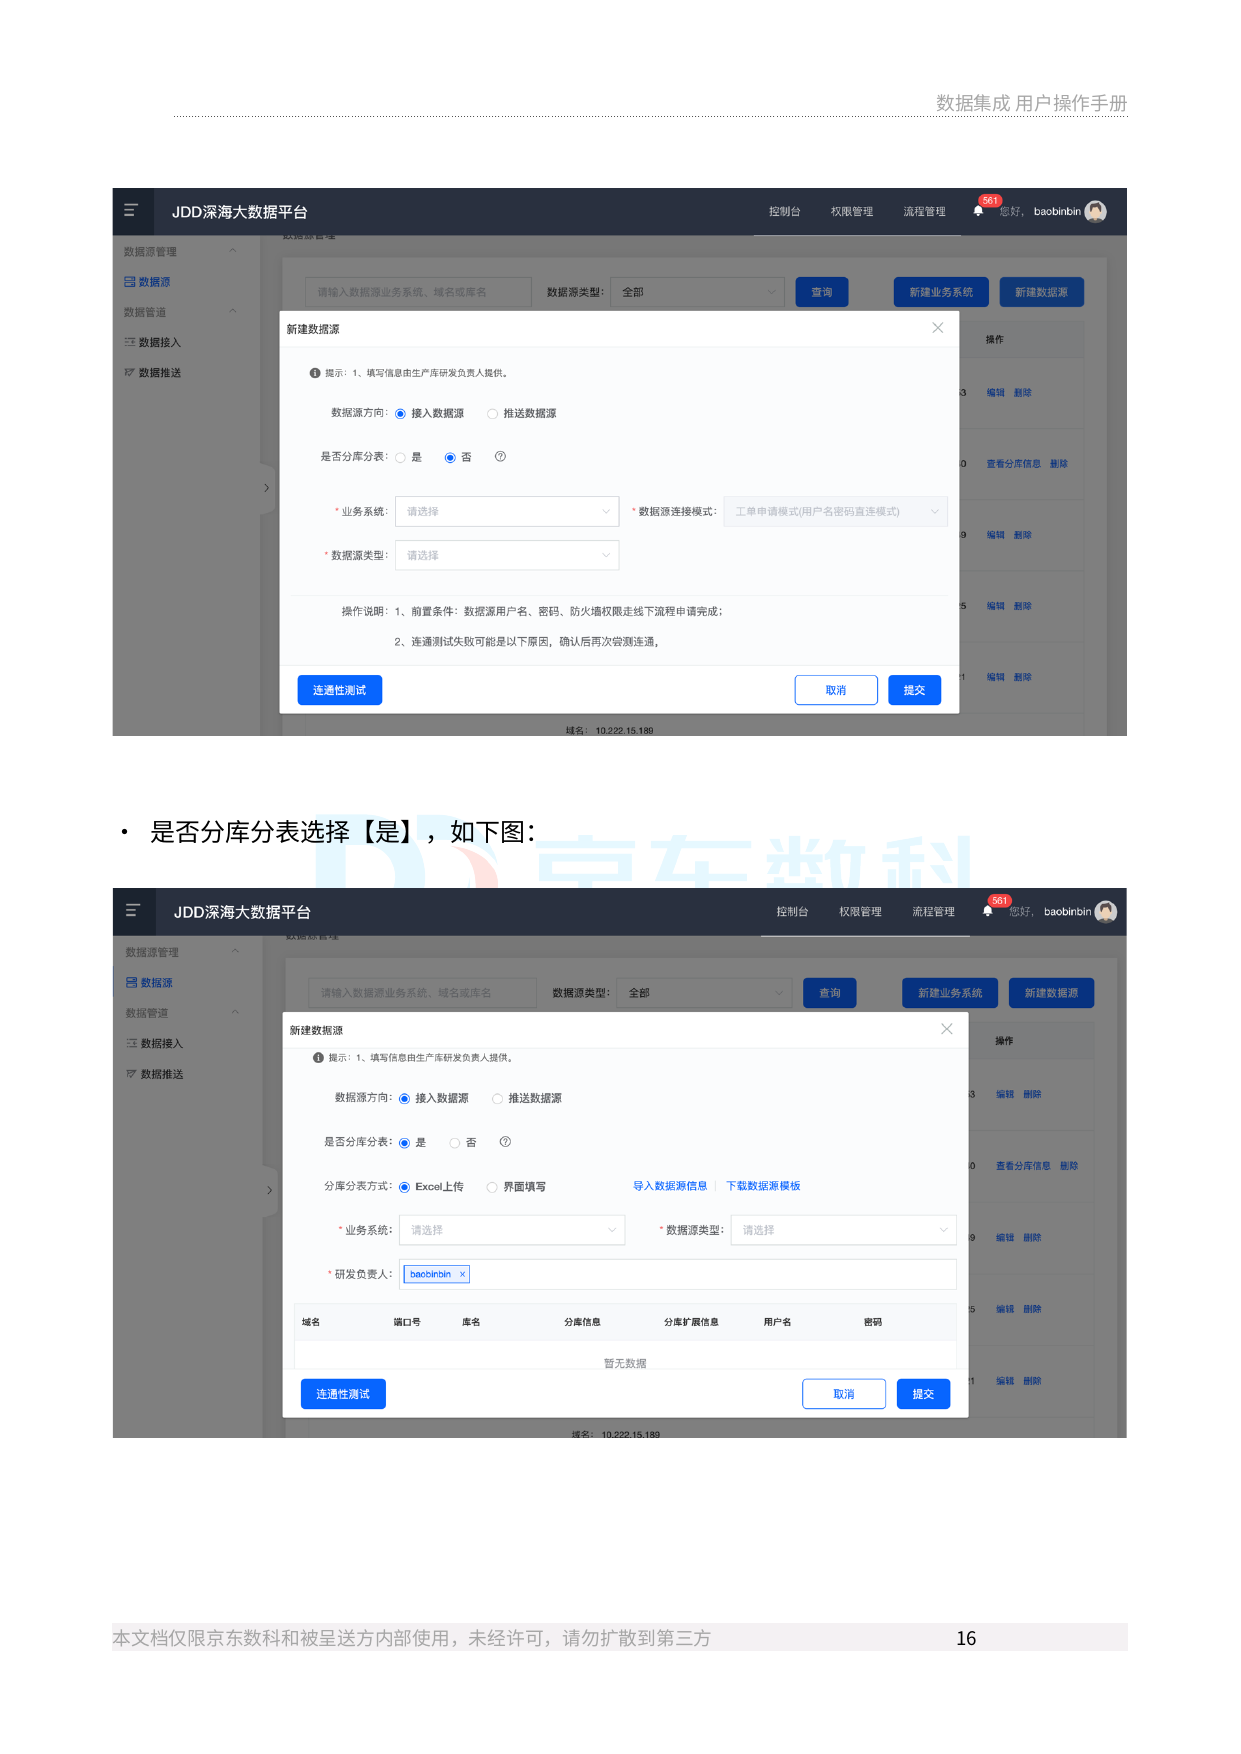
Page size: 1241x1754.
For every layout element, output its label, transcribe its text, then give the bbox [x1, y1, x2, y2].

picture [112, 888, 1127, 1438]
picture [112, 188, 1127, 736]
text 是否分库分表选择【是】，如下图： [112, 798, 1128, 852]
